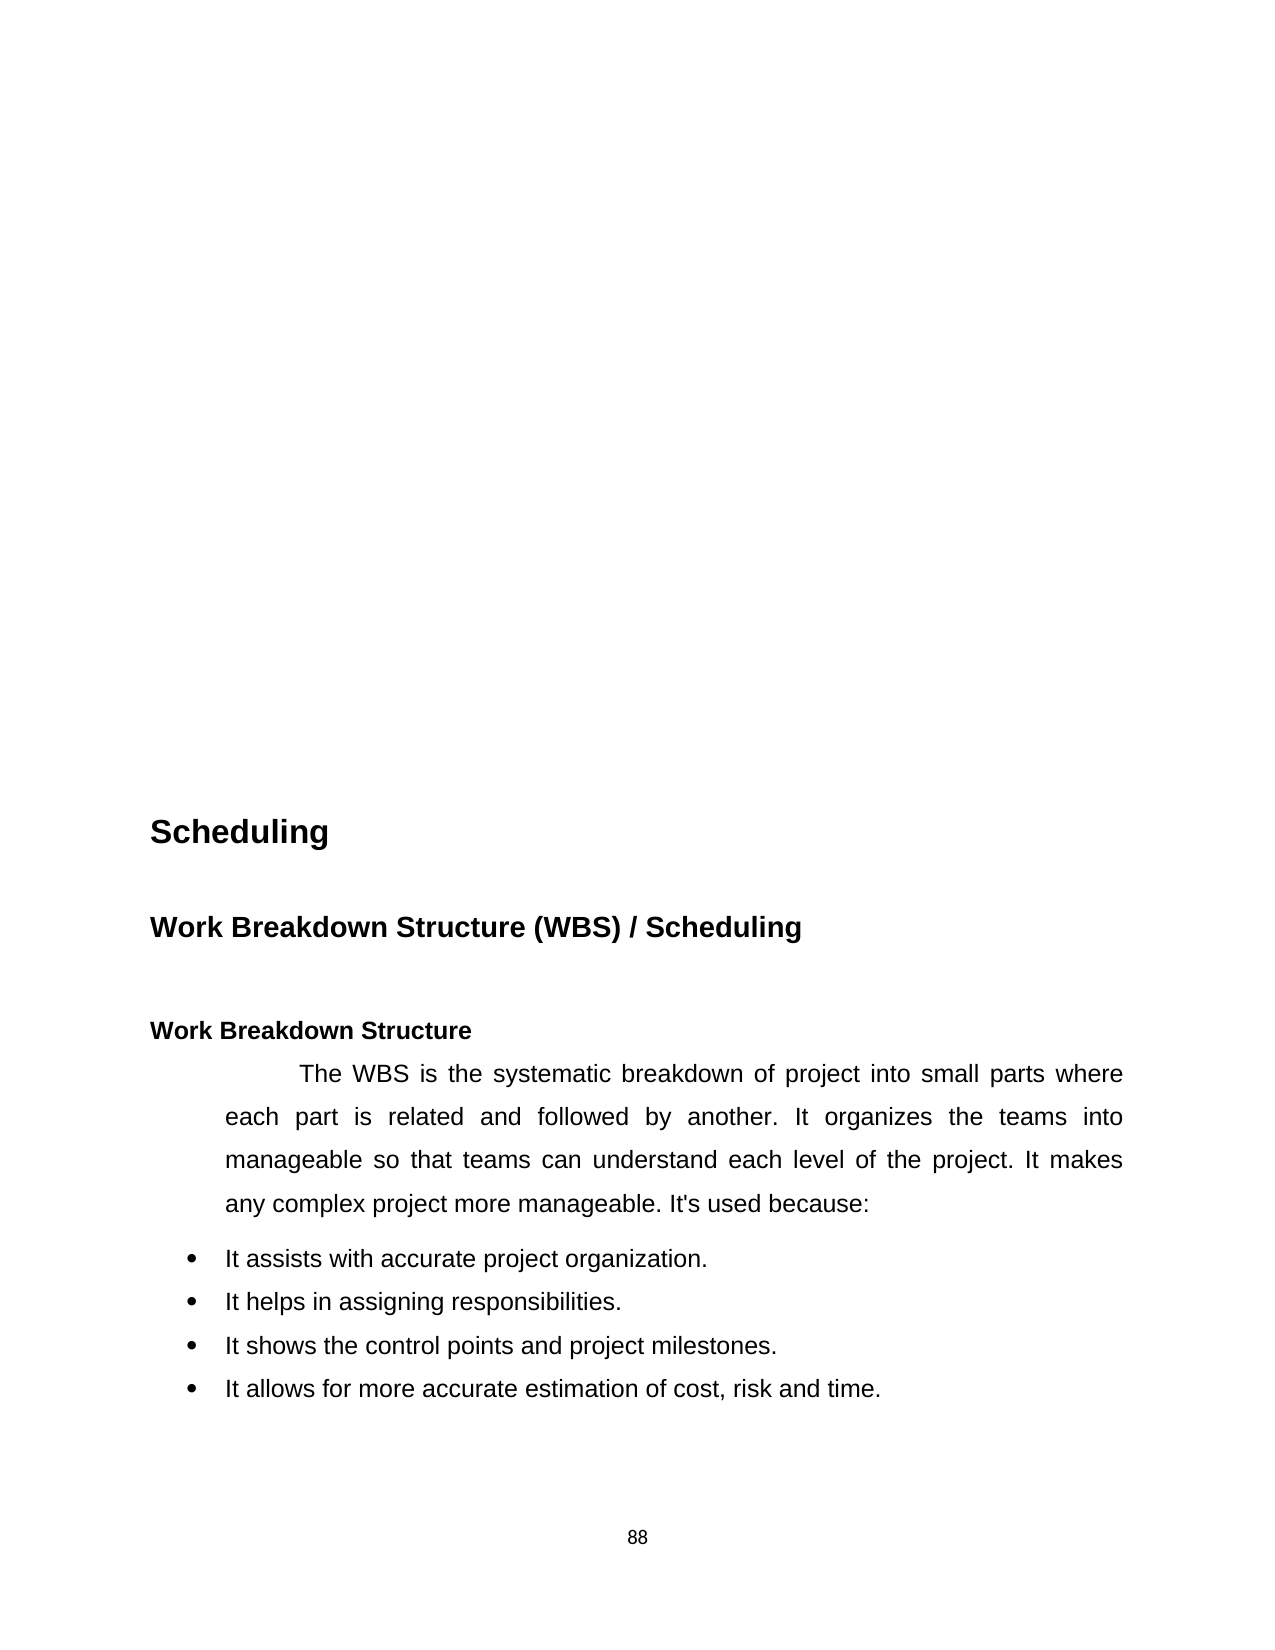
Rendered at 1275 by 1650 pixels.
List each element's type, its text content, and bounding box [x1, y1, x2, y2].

list It shows the control points and project milestones. [187, 1331, 1125, 1359]
subtitle Work Breakdown Structure (WBS) / Scheduling [150, 910, 1125, 943]
list It helps in assigning responsibilities. [187, 1287, 1125, 1316]
text The WBS is the systematic breakdown of project into small parts where each part is related and followed by another. It organizes the teams into manageable so that teams can understand each level of the project. It makes any complex project more manageable. It's used because: [225, 1059, 1125, 1217]
list It assists with accurate project organization. [187, 1244, 1125, 1273]
subtitle Scheduling [150, 812, 1125, 850]
subtitle Work Breakdown Structure [150, 1016, 1125, 1045]
list It allows for more accurate estimation of cost, risk and time. [187, 1374, 1125, 1403]
